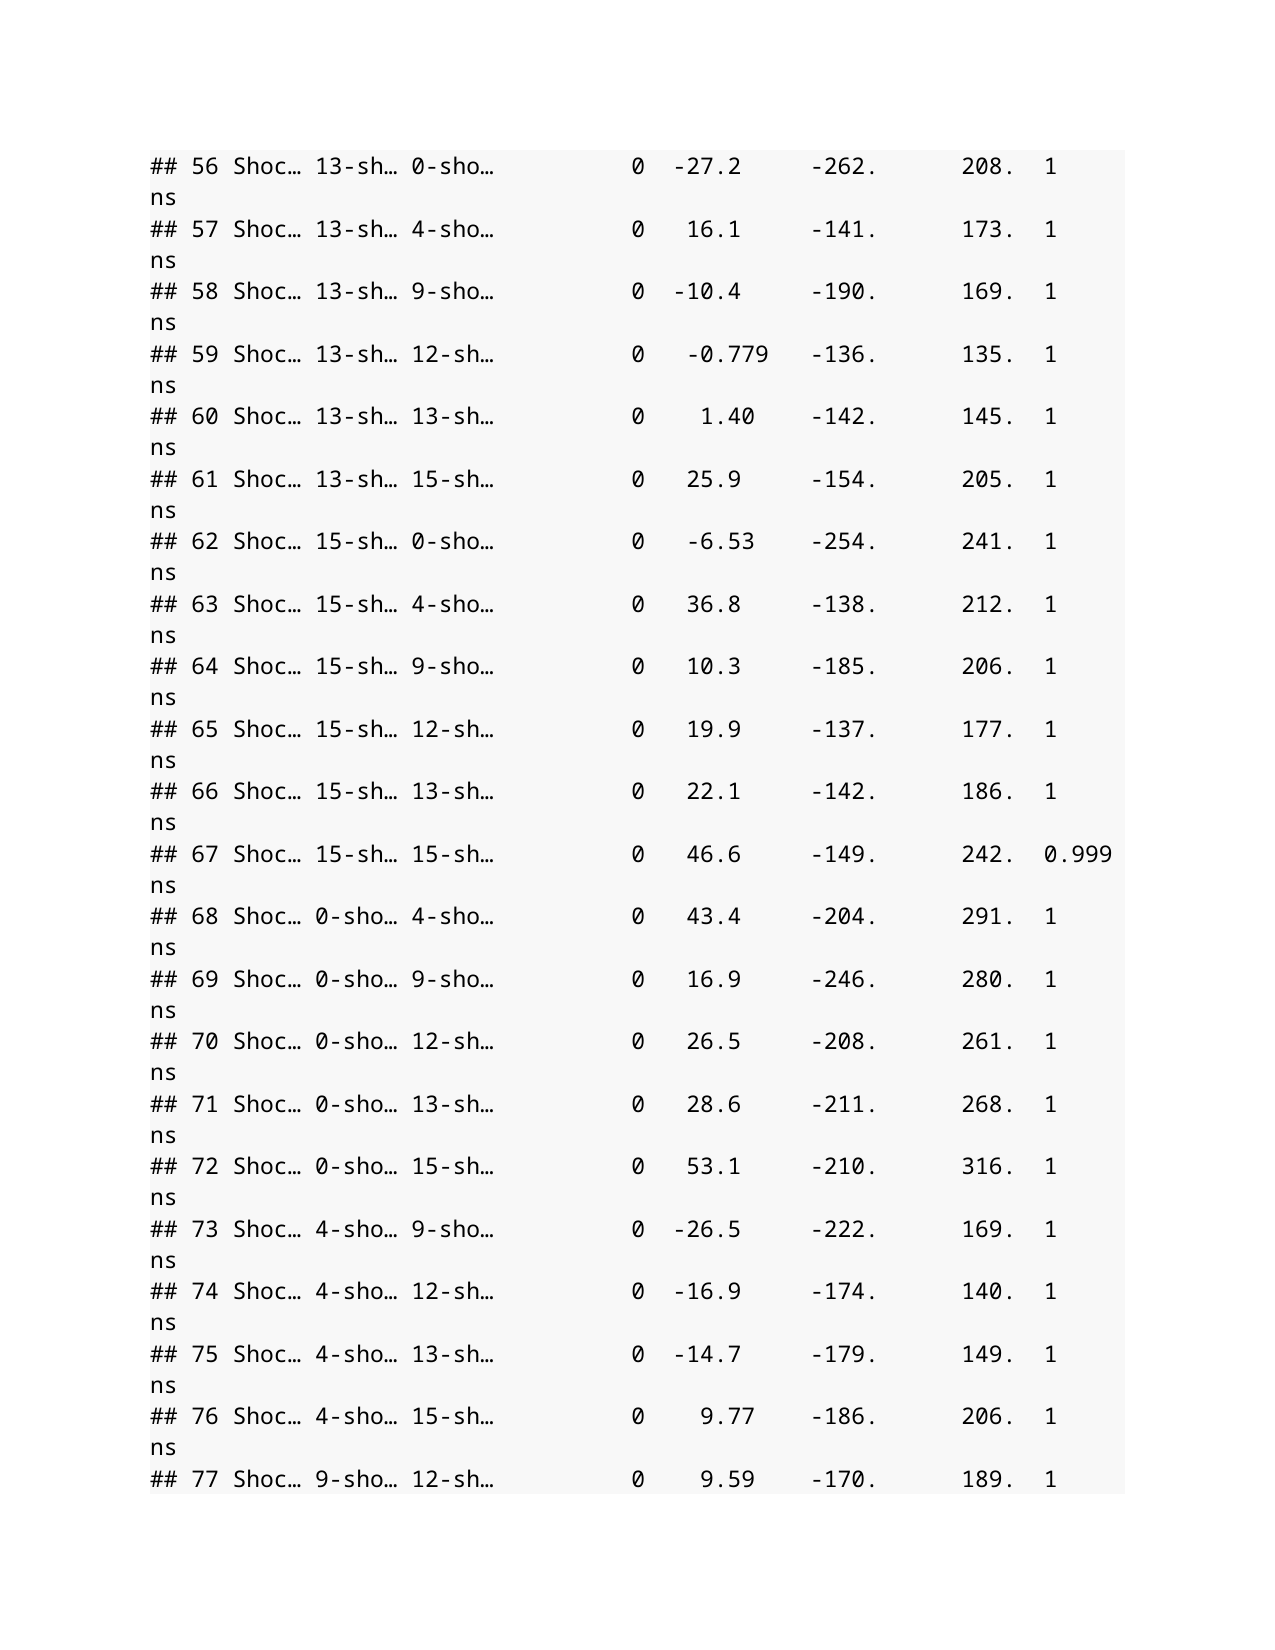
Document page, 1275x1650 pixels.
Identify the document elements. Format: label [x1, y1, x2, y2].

text [150, 150, 1125, 1494]
